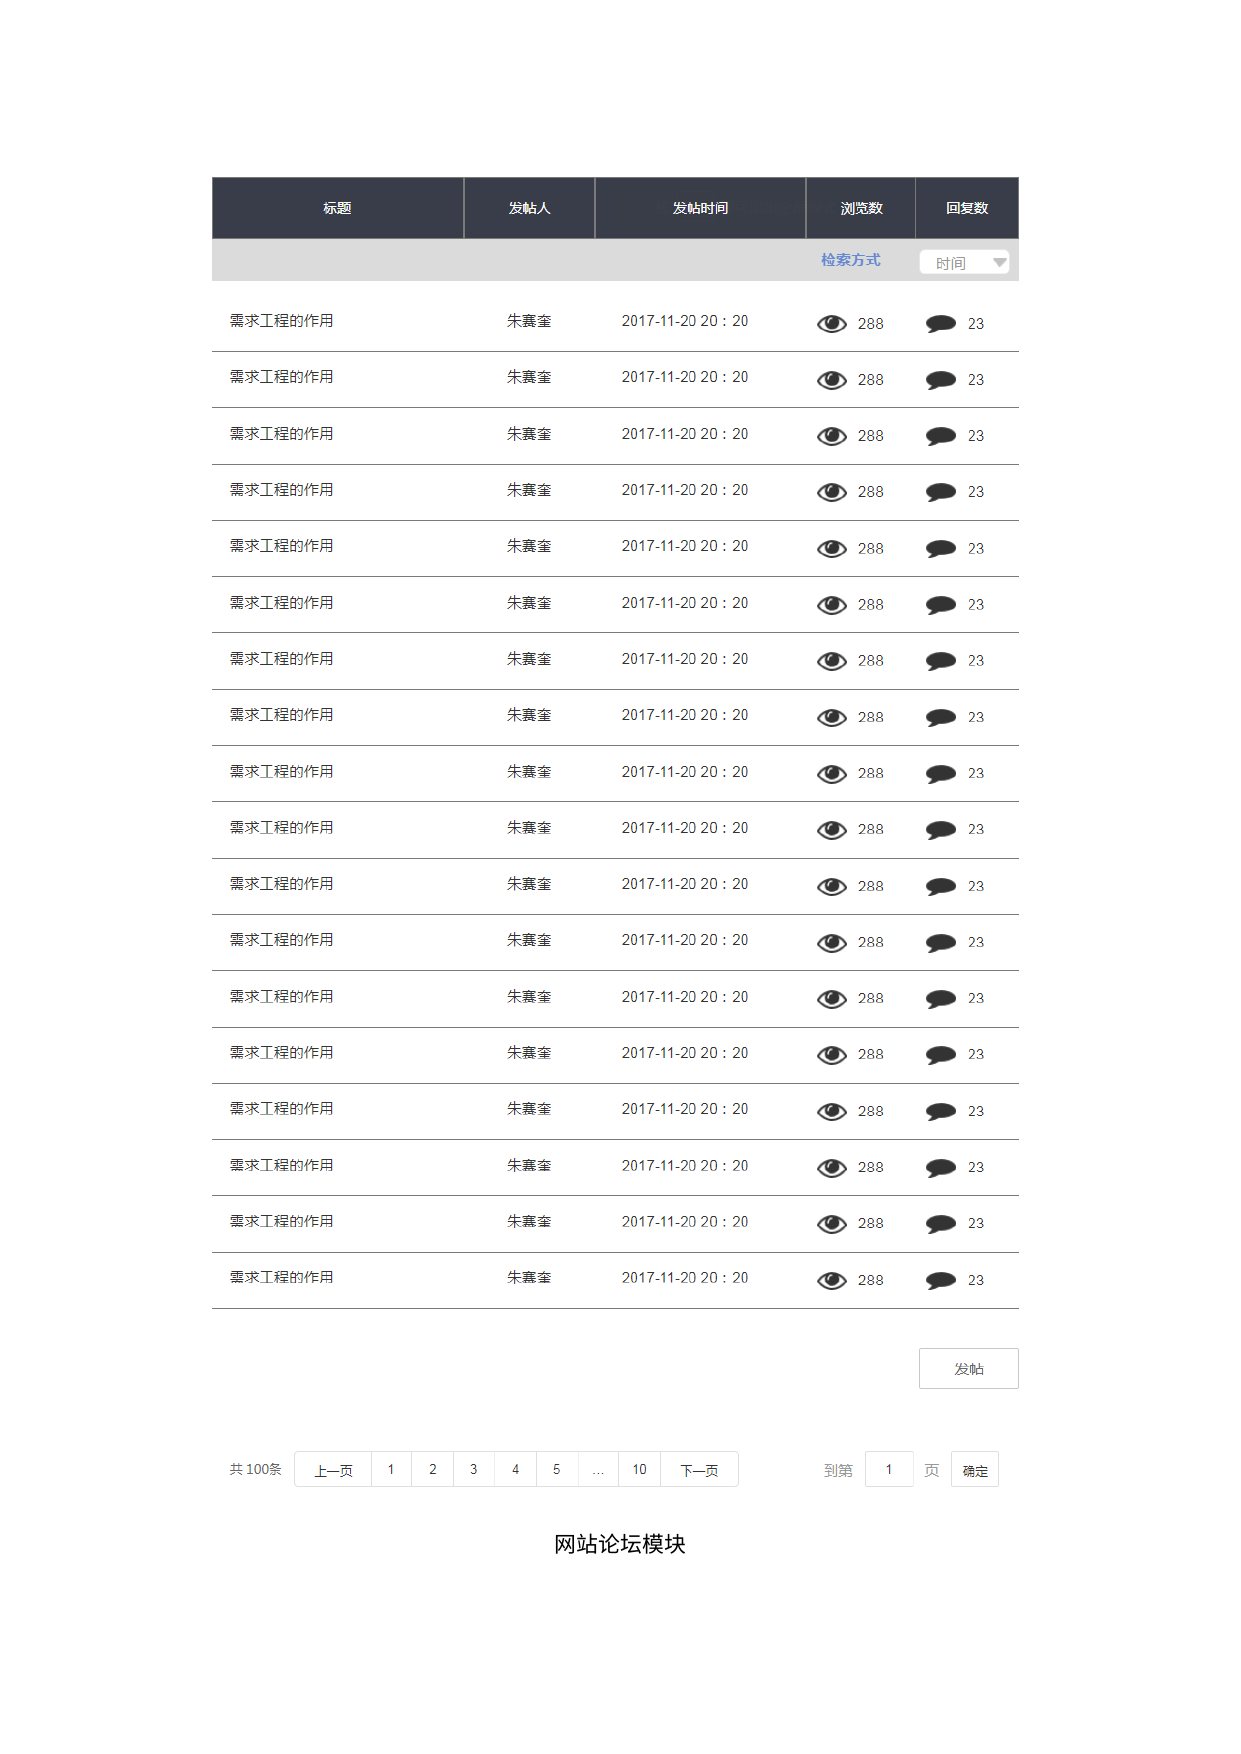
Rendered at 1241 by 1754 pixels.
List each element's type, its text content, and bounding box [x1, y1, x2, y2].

picture [187, 162, 1053, 1507]
text 网站论坛模块 [187, 1527, 1053, 1559]
